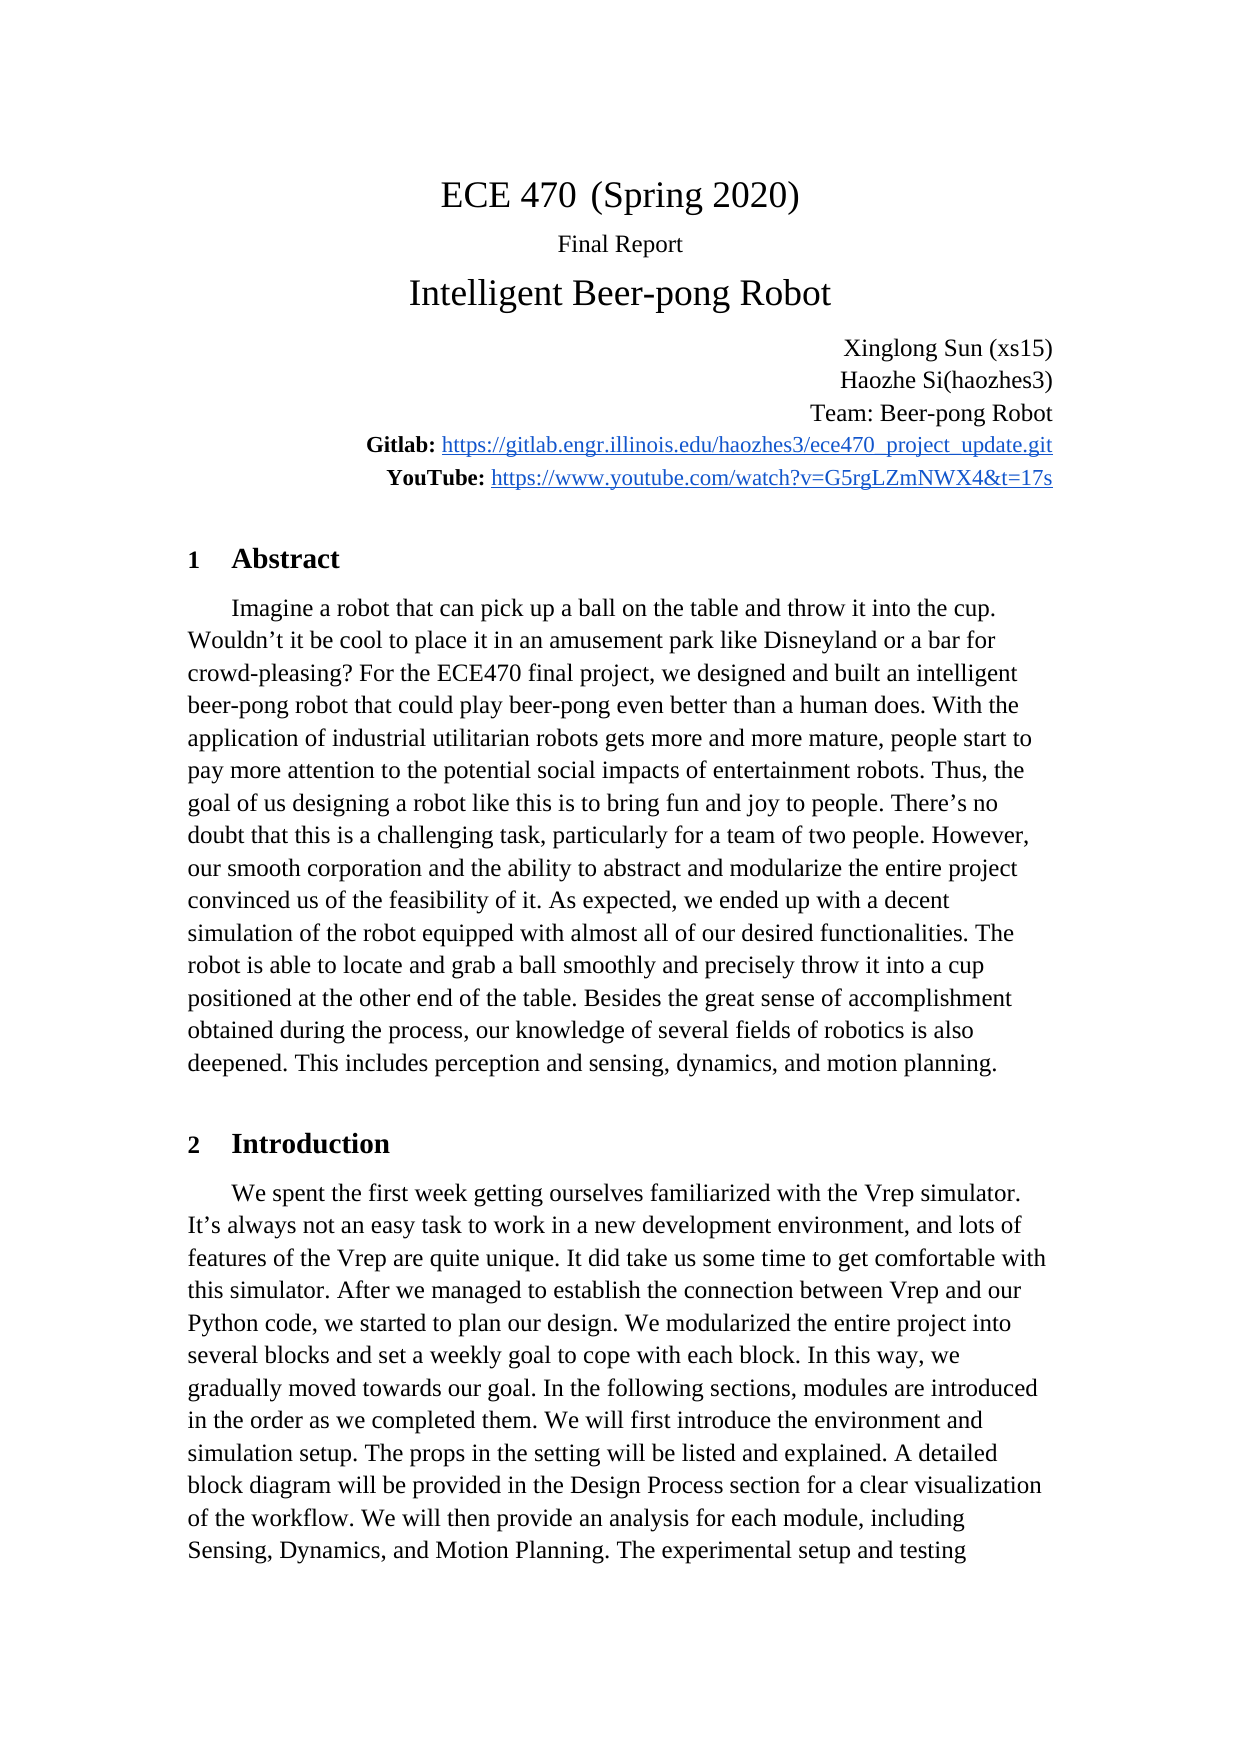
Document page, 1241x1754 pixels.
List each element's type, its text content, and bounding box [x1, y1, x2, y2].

text YouTube: https://www.youtube.com/watch?v=G5rgLZmNWX4&t=17s [187, 461, 1053, 493]
text Xinglong Sun (xs15) [187, 331, 1053, 363]
text Imagine a robot that can pick up a ball on the table and throw it into the cup. Wouldn’t it be cool to place it in an amusement park like Disneyland or a bar for crowd-pleasing? For the ECE470 final project, we designed and built an intelligent beer-pong robot that could play beer-pong even better than a human does. With the application of industrial utilitarian robots gets more and more mature, people start to pay more attention to the potential social impacts of entertainment robots. Thus, the goal of us designing a robot like this is to bring fun and joy to people. There’s no doubt that this is a challenging task, particularly for a team of two people. However, our smooth corporation and the ability to abstract and modularize the entire project convinced us of the feasibility of it. As expected, we ended up with a decent simulation of the robot equipped with almost all of our desired functionalities. The robot is able to locate and grab a ball smoothly and precisely throw it into a cup positioned at the other end of the table. Besides the great sense of accomplishment obtained during the process, our knowledge of several fields of robotics is also deepened. This includes perception and sensing, dynamics, and motion planning. [187, 591, 1053, 1078]
list Abstract [187, 526, 1053, 591]
text Gitlab: https://gitlab.engr.illinois.edu/haozhes3/ece470_project_update.git [187, 428, 1053, 461]
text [187, 1176, 1053, 1566]
text Final Report [187, 227, 1053, 259]
text ECE 470 (Spring 2020) [187, 162, 1053, 227]
text Team: Beer-pong Robot [187, 396, 1053, 428]
text Haozhe Si(haozhes3) [187, 363, 1053, 396]
text Intelligent Beer-pong Robot [187, 259, 1053, 324]
list Introduction [187, 1111, 1053, 1176]
